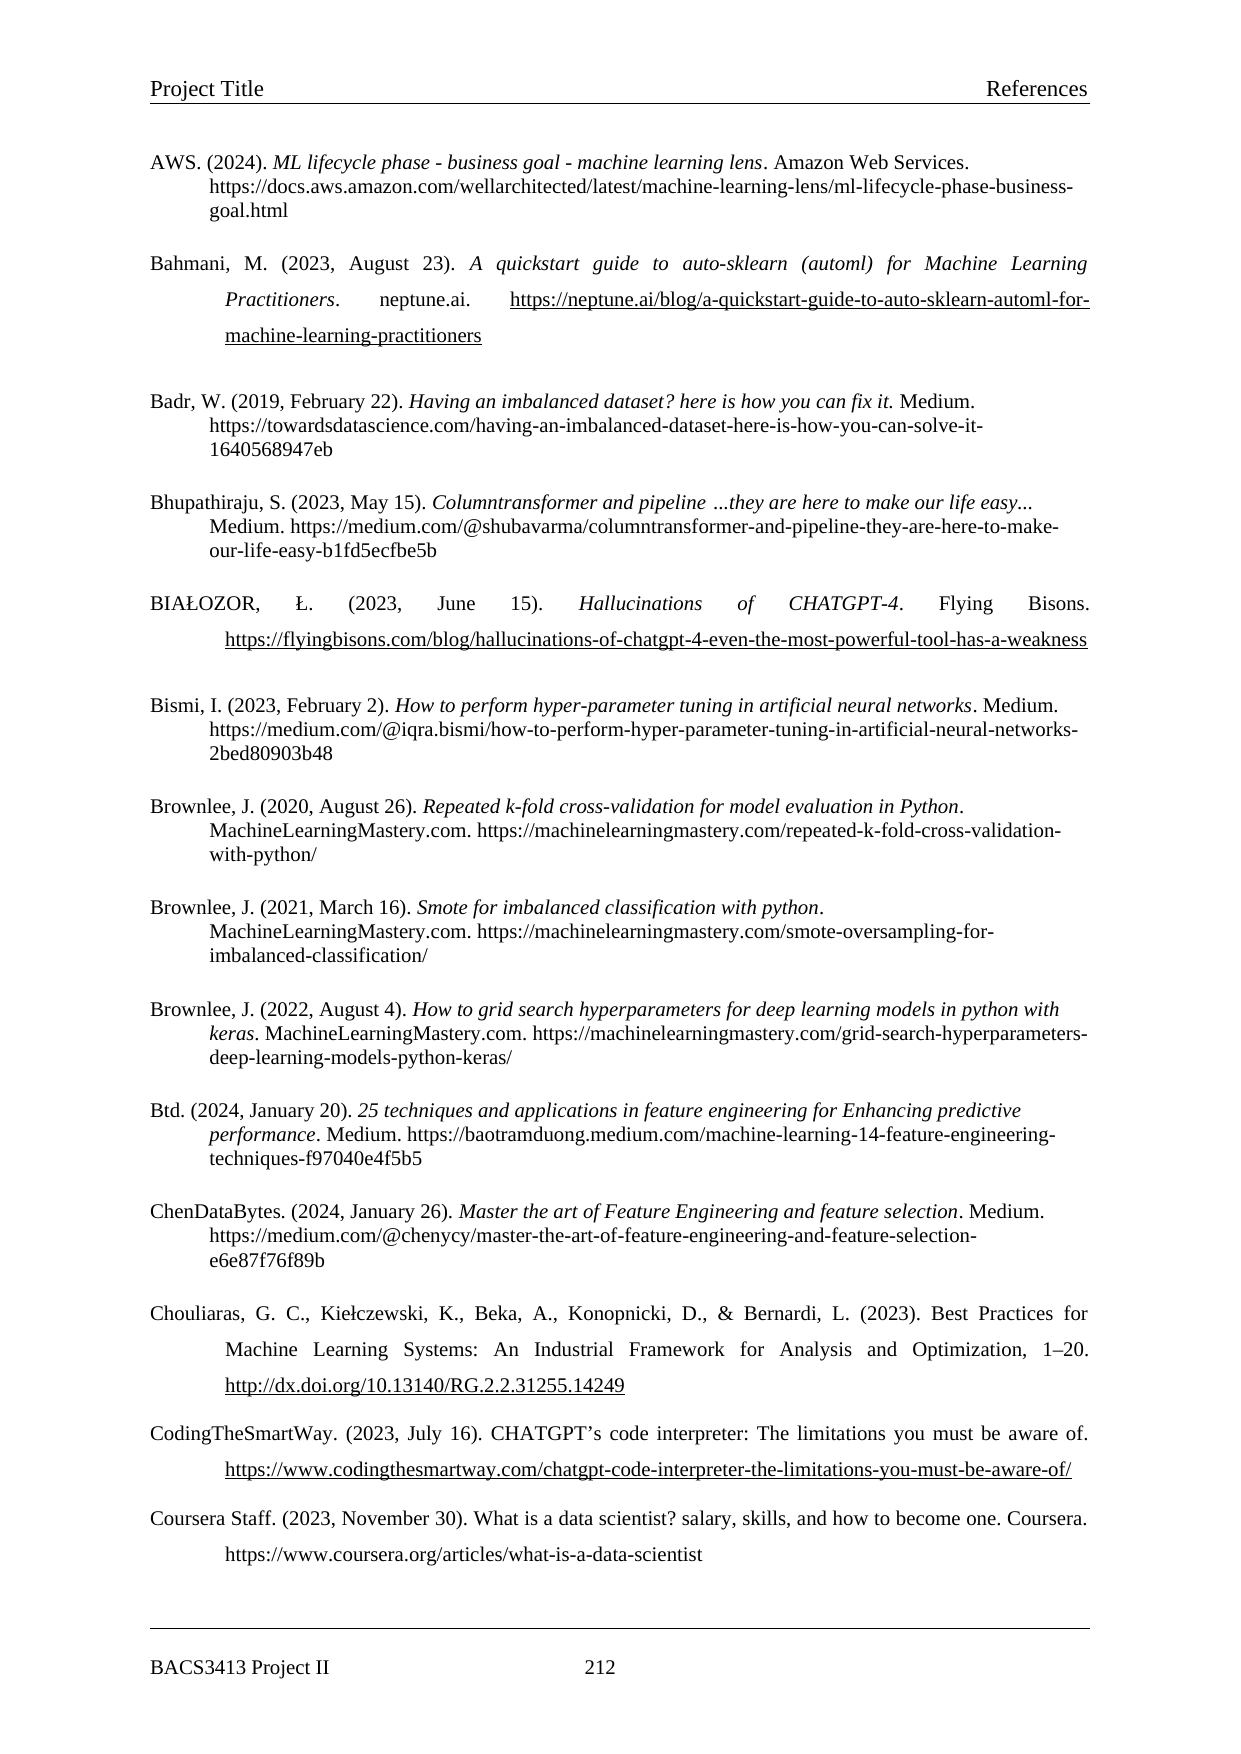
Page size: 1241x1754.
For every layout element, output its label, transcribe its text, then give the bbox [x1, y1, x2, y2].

text Bahmani, M. (2023, August 23). A quickstart guide to auto-sklearn (automl) for Machine Learning Practitioners. neptune.ai. https://neptune.ai/blog/a-quickstart-guide-to-auto-sklearn-automl-for-machine-learning-practitioners [150, 251, 1090, 347]
text Chouliaras, G. C., Kiełczewski, K., Beka, A., Konopnicki, D., & Bernardi, L. (2023). Best Practices for Machine Learning Systems: An Industrial Framework for Analysis and Optimization, 1–20. http://dx.doi.org/10.13140/RG.2.2.31255.14249 [150, 1301, 1090, 1397]
text BIAŁOZOR, Ł. (2023, June 15). Hallucinations of CHATGPT-4. Flying Bisons. https://flyingbisons.com/blog/hallucinations-of-chatgpt-4-even-the-most-powerful-tool-has-a-weakness [150, 591, 1090, 651]
text AWS. (2024). ML lifecycle phase - business goal - machine learning lens. Amazon Web Services. https://docs.aws.amazon.com/wellarchitected/latest/machine-learning-lens/ml-lifecycle-phase-business-goal.html [150, 150, 1090, 222]
text Brownlee, J. (2020, August 26). Repeated k-fold cross-validation for model evaluation in Python. MachineLearningMastery.com. https://machinelearningmastery.com/repeated-k-fold-cross-validation-with-python/ [150, 794, 1090, 866]
text Brownlee, J. (2021, March 16). Smote for imbalanced classification with python. MachineLearningMastery.com. https://machinelearningmastery.com/smote-oversampling-for-imbalanced-classification/ [150, 895, 1090, 967]
text Badr, W. (2019, February 22). Having an imbalanced dataset? here is how you can fix it. Medium. https://towardsdatascience.com/having-an-imbalanced-dataset-here-is-how-you-can-solve-it-1640568947eb [150, 389, 1090, 461]
text Bhupathiraju, S. (2023, May 15). Columntransformer and pipeline ...they are here to make our life easy... Medium. https://medium.com/@shubavarma/columntransformer-and-pipeline-they-are-here-to-make-our-life-easy-b1fd5ecfbe5b [150, 490, 1090, 562]
text Bismi, I. (2023, February 2). How to perform hyper-parameter tuning in artificial neural networks. Medium. https://medium.com/@iqra.bismi/how-to-perform-hyper-parameter-tuning-in-artificial-neural-networks-2bed80903b48 [150, 693, 1090, 765]
text ChenDataBytes. (2024, January 26). Master the art of Feature Engineering and feature selection. Medium. https://medium.com/@chenycy/master-the-art-of-feature-engineering-and-feature-selection-e6e87f76f89b [150, 1199, 1090, 1272]
text Brownlee, J. (2022, August 4). How to grid search hyperparameters for deep learning models in python with keras. MachineLearningMastery.com. https://machinelearningmastery.com/grid-search-hyperparameters-deep-learning-models-python-keras/ [150, 997, 1090, 1069]
text Btd. (2024, January 20). 25 techniques and applications in feature engineering for Enhancing predictive performance. Medium. https://baotramduong.medium.com/machine-learning-14-feature-engineering-techniques-f97040e4f5b5 [150, 1098, 1090, 1170]
text CodingTheSmartWay. (2023, July 16). CHATGPT’s code interpreter: The limitations you must be aware of. https://www.codingthesmartway.com/chatgpt-code-interpreter-the-limitations-you-must-be-aware-of/ [150, 1421, 1090, 1481]
text Coursera Staff. (2023, November 30). What is a data scientist? salary, skills, and how to become one. Coursera. https://www.coursera.org/articles/what-is-a-data-scientist [150, 1506, 1090, 1566]
